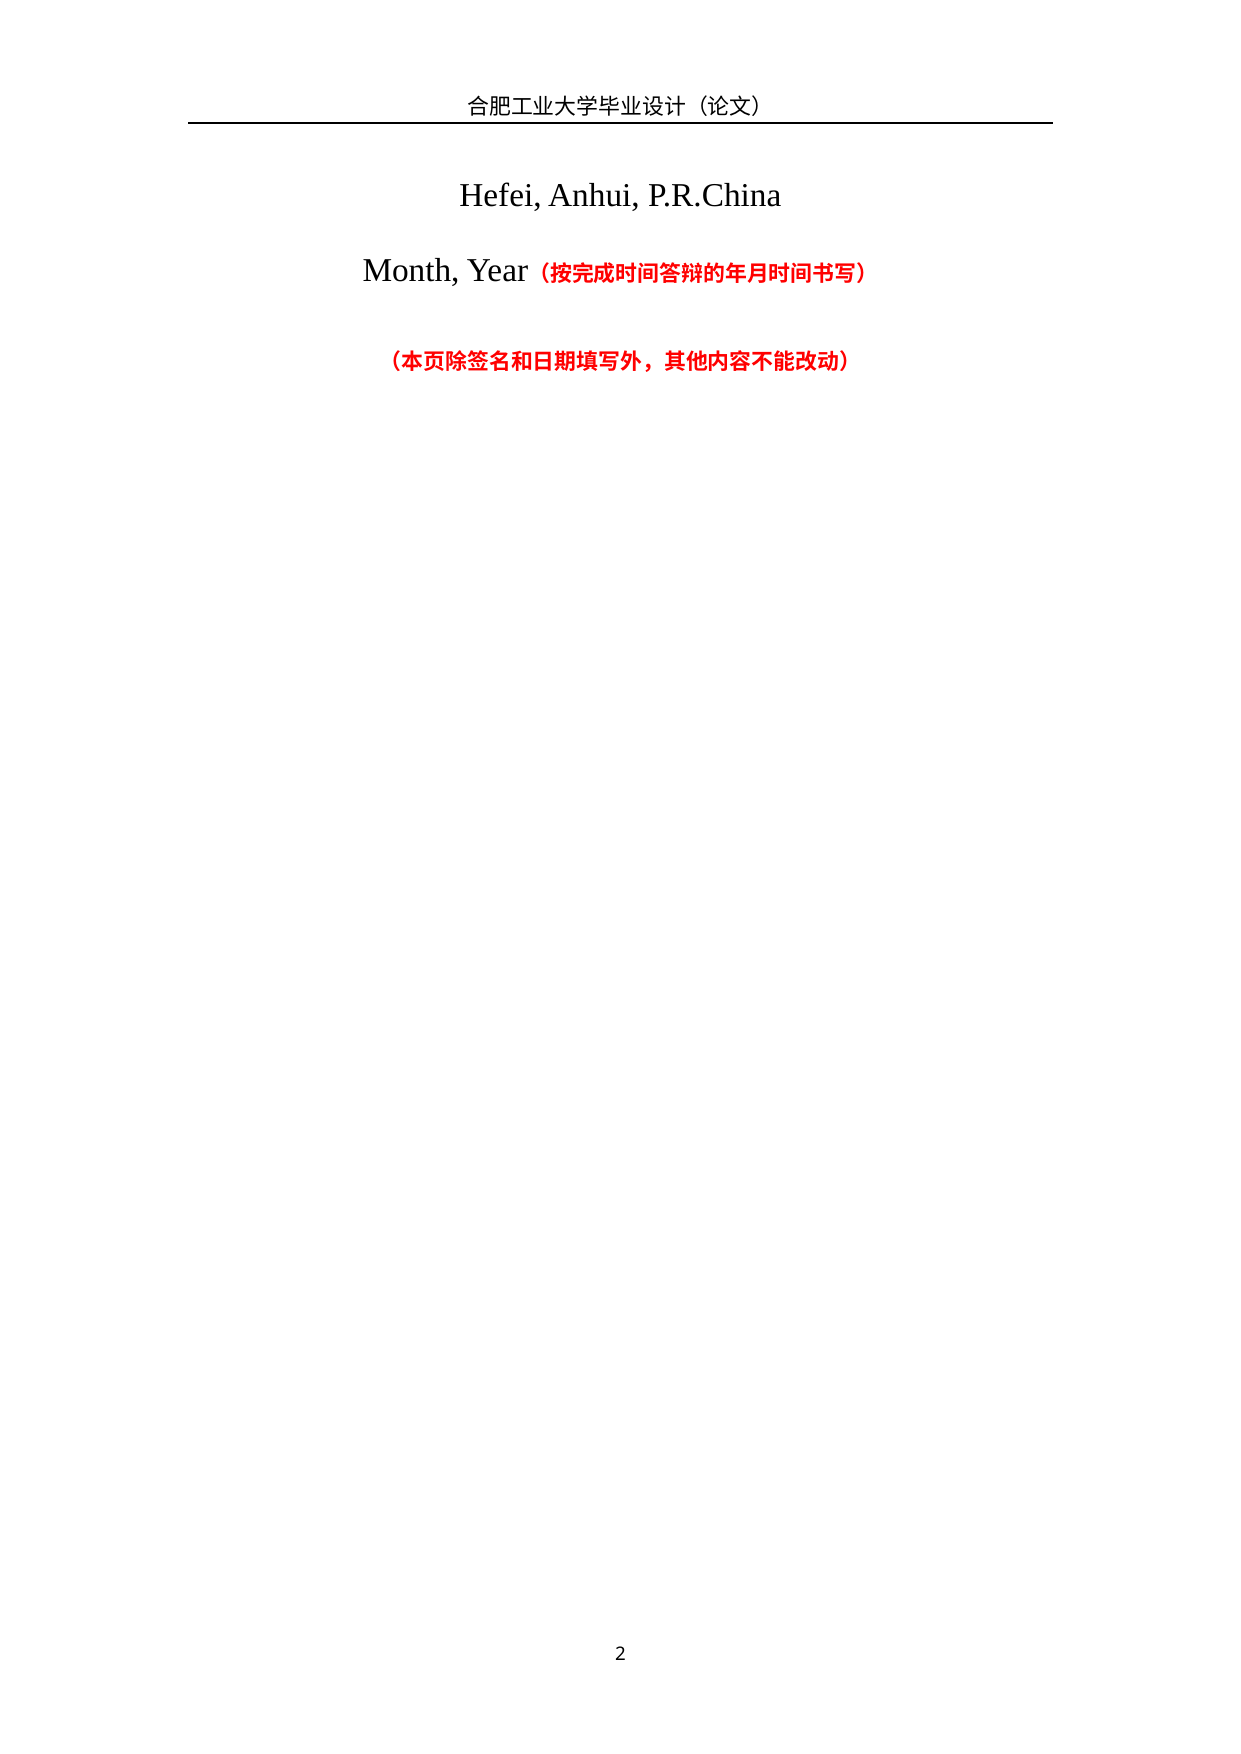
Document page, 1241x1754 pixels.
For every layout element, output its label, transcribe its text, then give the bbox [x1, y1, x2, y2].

text Hefei, Anhui, P.R.China [187, 162, 1053, 227]
text Month, Year（按完成时间答辩的年月时间书写） [187, 237, 1053, 302]
text （本页除签名和日期填写外，其他内容不能改动） [187, 344, 1053, 376]
